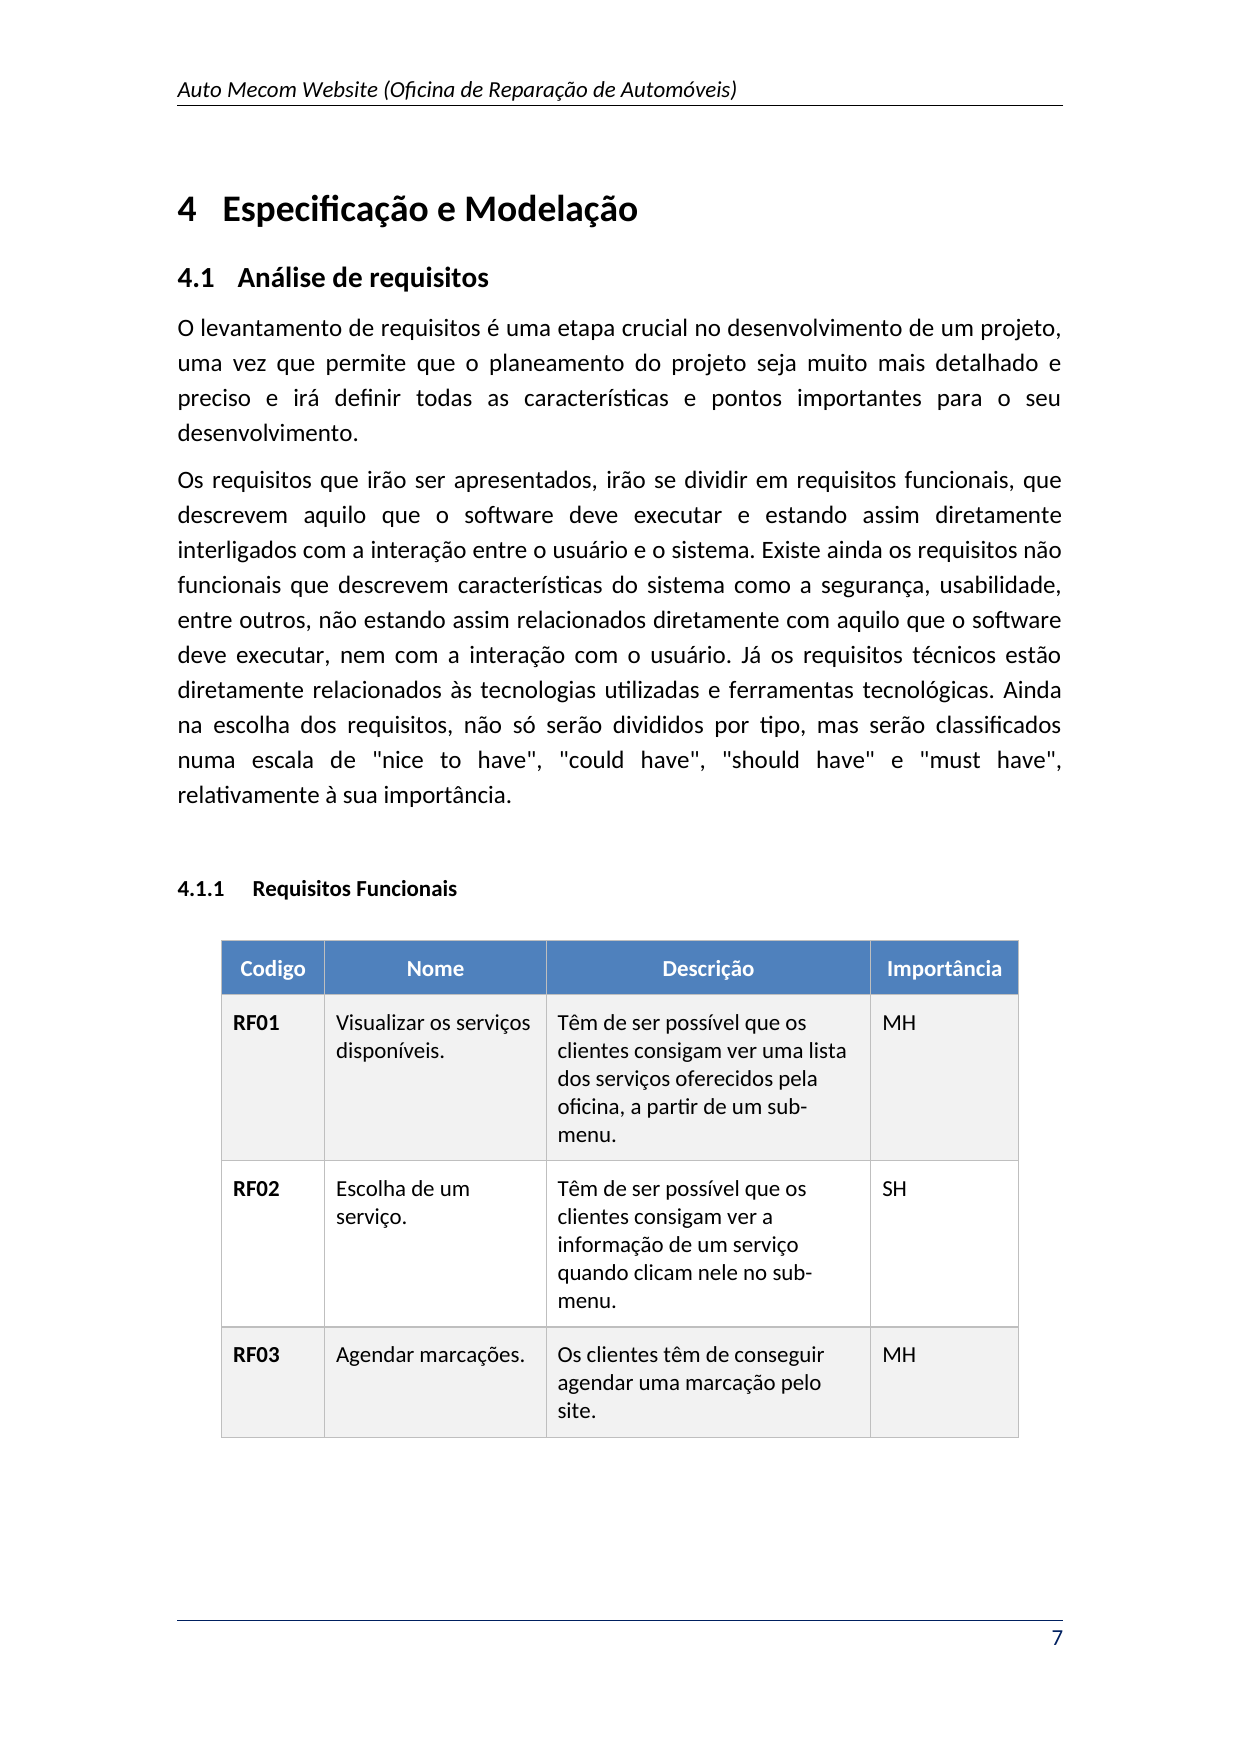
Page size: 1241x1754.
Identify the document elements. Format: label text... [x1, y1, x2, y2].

table_cell RF01 [222, 995, 324, 1160]
subtitle Especificação e Modelação [177, 185, 1063, 231]
table_header Descrição [547, 941, 870, 994]
table_cell RF02 [222, 1161, 324, 1326]
table_cell Os clientes têm de conseguir agendar uma marcação pelo site. [547, 1328, 870, 1437]
table_cell MH [871, 1328, 1018, 1437]
table_header Codigo [222, 941, 324, 994]
subtitle Análise de requisitos [177, 259, 1063, 294]
table_cell Escolha de um serviço. [325, 1161, 546, 1326]
table_header Nome [325, 941, 546, 994]
table_cell Agendar marcações. [325, 1328, 546, 1437]
table_cell RF03 [222, 1328, 324, 1437]
text Os requisitos que irão ser apresentados, irão se dividir em requisitos funcionais, que descrevem aquilo que o software deve executar e estando assim diretamente interligados com a interação entre o usuário e o sistema. Existe ainda os requisitos não funcionais que descrevem características do sistema como a segurança, usabilidade, entre outros, não estando assim relacionados diretamente com aquilo que o software deve executar, nem com a interação com o usuário. Já os requisitos técnicos estão diretamente relacionados às tecnologias utilizadas e ferramentas tecnológicas. Ainda na escolha dos requisitos, não só serão divididos por tipo, mas serão classificados numa escala de "nice to have", "could have", "should have" e "must have", relativamente à sua importância. [177, 464, 1063, 810]
table_cell Visualizar os serviços disponíveis. [325, 995, 546, 1160]
table_cell MH [871, 995, 1018, 1160]
text O levantamento de requisitos é uma etapa crucial no desenvolvimento de um projeto, uma vez que permite que o planeamento do projeto seja muito mais detalhado e preciso e irá definir todas as características e pontos importantes para o seu desenvolvimento. [177, 312, 1063, 448]
subtitle Requisitos Funcionais [177, 874, 1063, 903]
table_header Importância [871, 941, 1018, 994]
table_cell Têm de ser possível que os clientes consigam ver uma lista dos serviços oferecidos pela oficina, a partir de um sub-menu. [547, 995, 870, 1160]
table_cell Têm de ser possível que os clientes consigam ver a informação de um serviço quando clicam nele no sub-menu. [547, 1161, 870, 1326]
table_cell SH [871, 1161, 1018, 1326]
